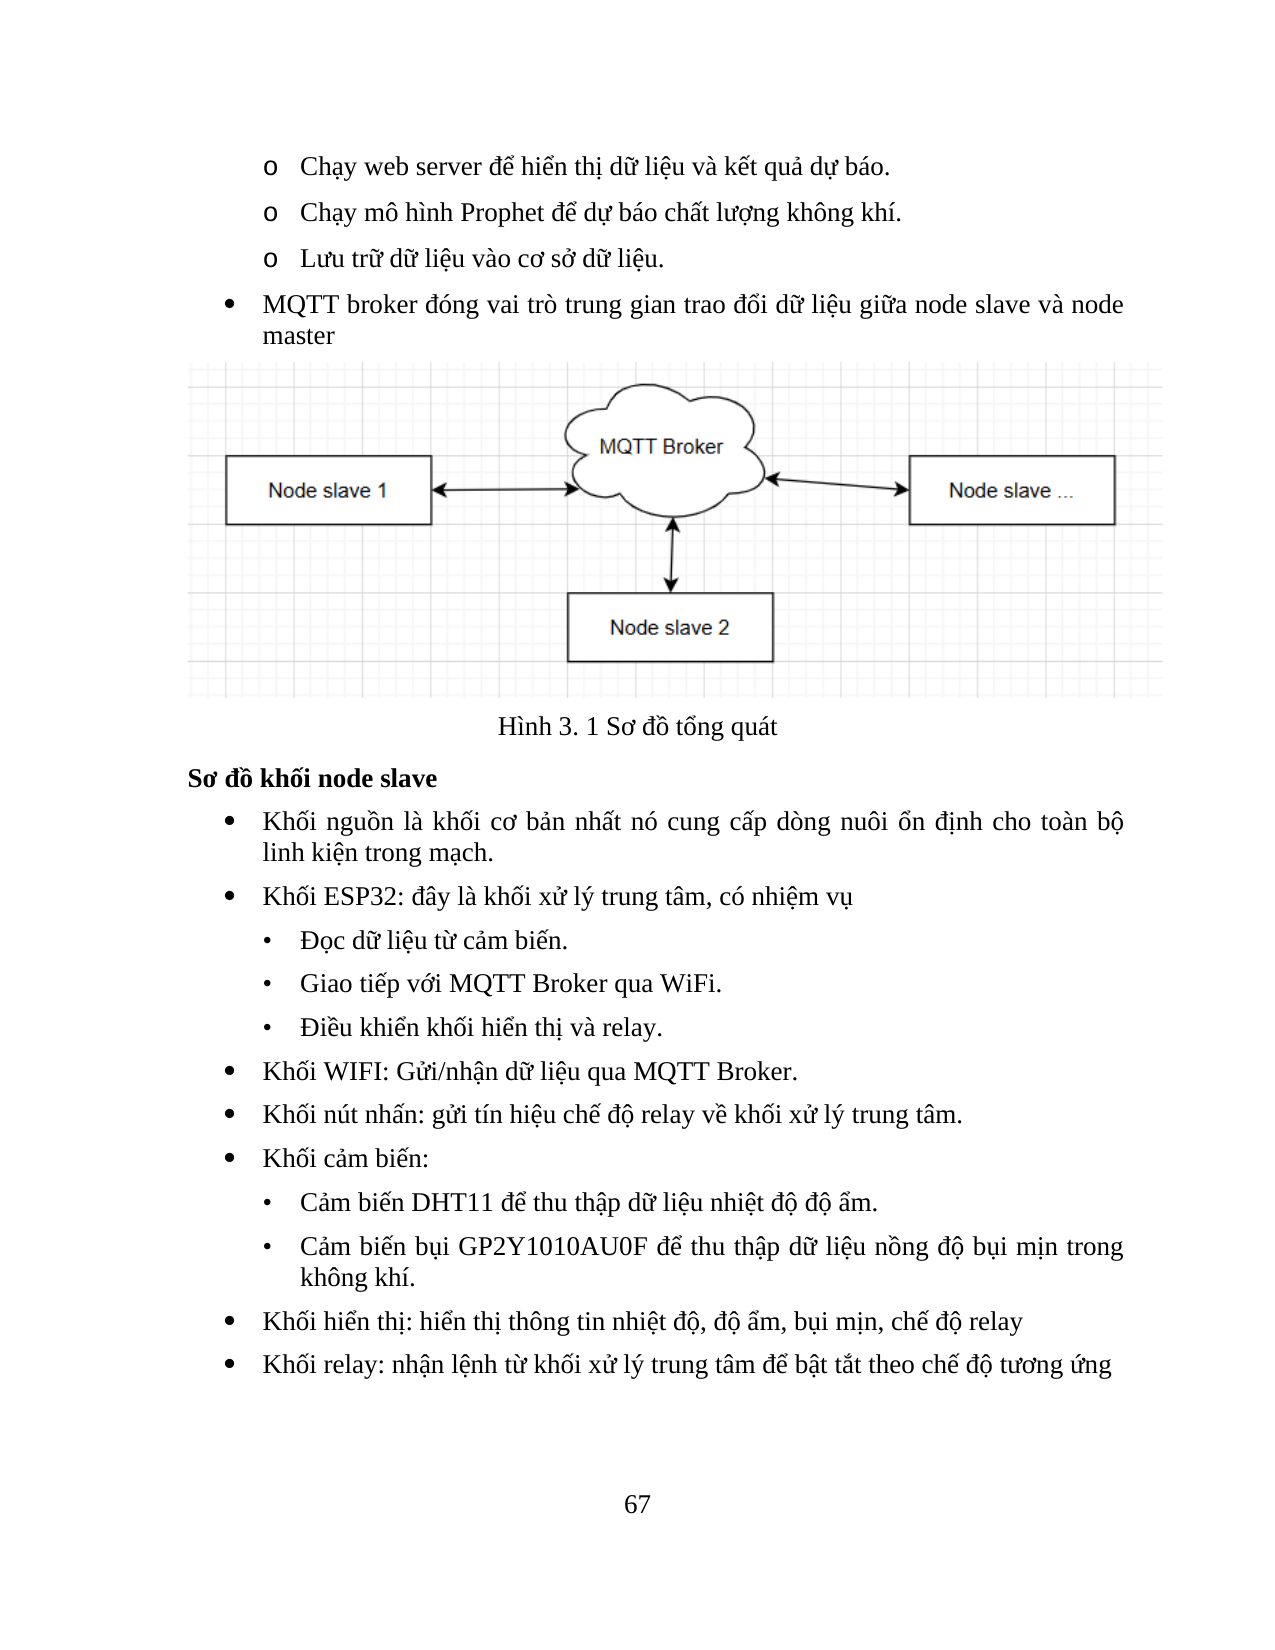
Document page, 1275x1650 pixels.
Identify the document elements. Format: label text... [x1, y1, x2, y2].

list Cảm biến DHT11 để thu thập dữ liệu nhiệt độ độ ẩm. [262, 1186, 1125, 1217]
list Chạy web server để hiển thị dữ liệu và kết quả dự báo. [262, 150, 1125, 183]
list Chạy mô hình Prophet để dự báo chất lượng không khí. [262, 196, 1125, 229]
list Lưu trữ dữ liệu vào cơ sở dữ liệu. [262, 242, 1125, 275]
list Điều khiển khối hiển thị và relay. [262, 1011, 1125, 1042]
list Cảm biến bụi GP2Y1010AU0F để thu thập dữ liệu nồng độ bụi mịn trong không khí. [262, 1230, 1125, 1292]
text Sơ đồ khối node slave [150, 762, 1125, 793]
list Khối nguồn là khối cơ bản nhất nó cung cấp dòng nuôi ổn định cho toàn bộ linh kiện trong mạch. [225, 805, 1125, 868]
list Giao tiếp với MQTT Broker qua WiFi. [262, 968, 1125, 999]
list Khối WIFI: Gửi/nhận dữ liệu qua MQTT Broker. [225, 1055, 1125, 1086]
list Khối cảm biến: [225, 1142, 1125, 1174]
picture [187, 362, 1163, 698]
list Khối nút nhấn: gửi tín hiệu chế độ relay về khối xử lý trung tâm. [225, 1099, 1125, 1130]
list Khối relay: nhận lệnh từ khối xử lý trung tâm để bật tắt theo chế độ tương ứng [225, 1348, 1125, 1379]
list Khối hiển thị: hiển thị thông tin nhiệt độ, độ ẩm, bụi mịn, chế độ relay [225, 1304, 1125, 1336]
list MQTT broker đóng vai trò trung gian trao đổi dữ liệu giữa node slave và node master [225, 288, 1125, 350]
list Khối ESP32: đây là khối xử lý trung tâm, có nhiệm vụ [225, 880, 1125, 911]
list Đọc dữ liệu từ cảm biến. [262, 924, 1125, 955]
